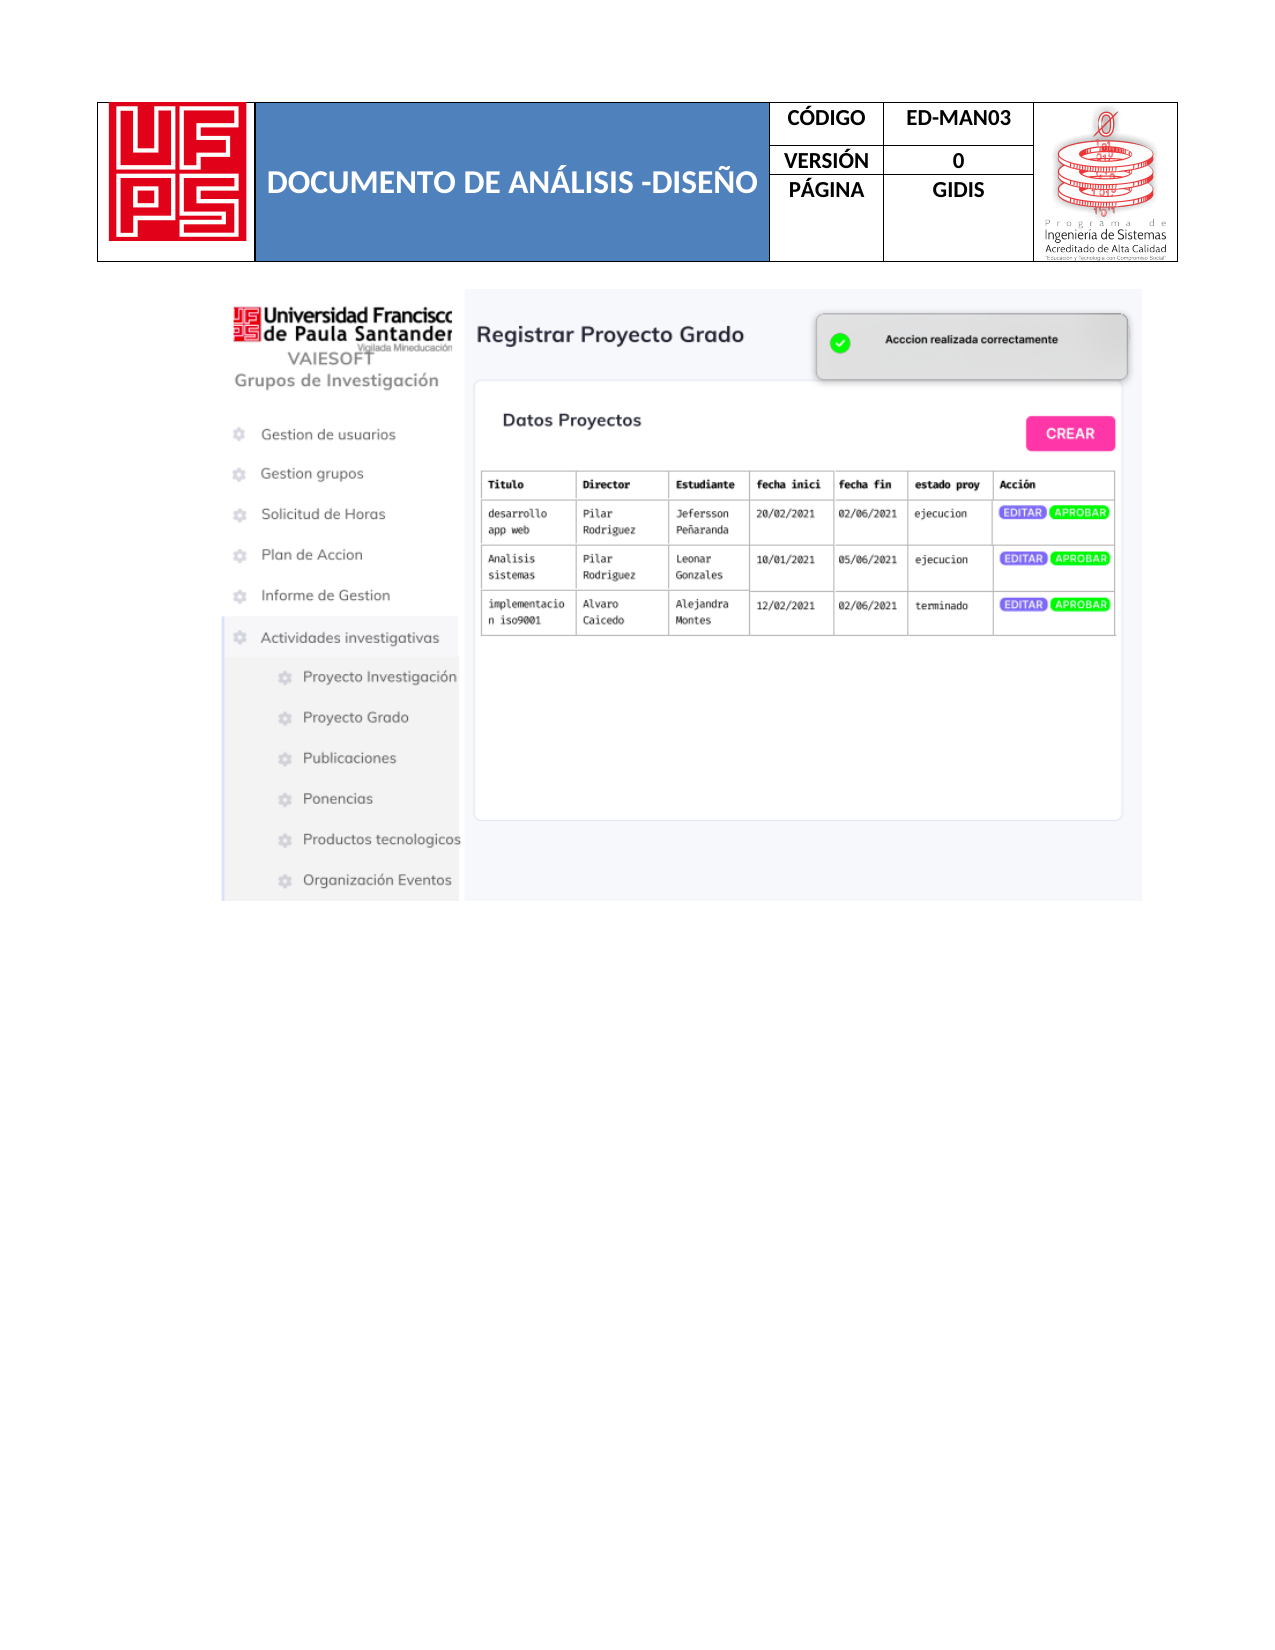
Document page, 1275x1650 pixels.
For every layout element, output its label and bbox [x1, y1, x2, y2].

picture [1045, 102, 1166, 261]
picture [108, 102, 247, 241]
picture [221, 289, 1143, 901]
